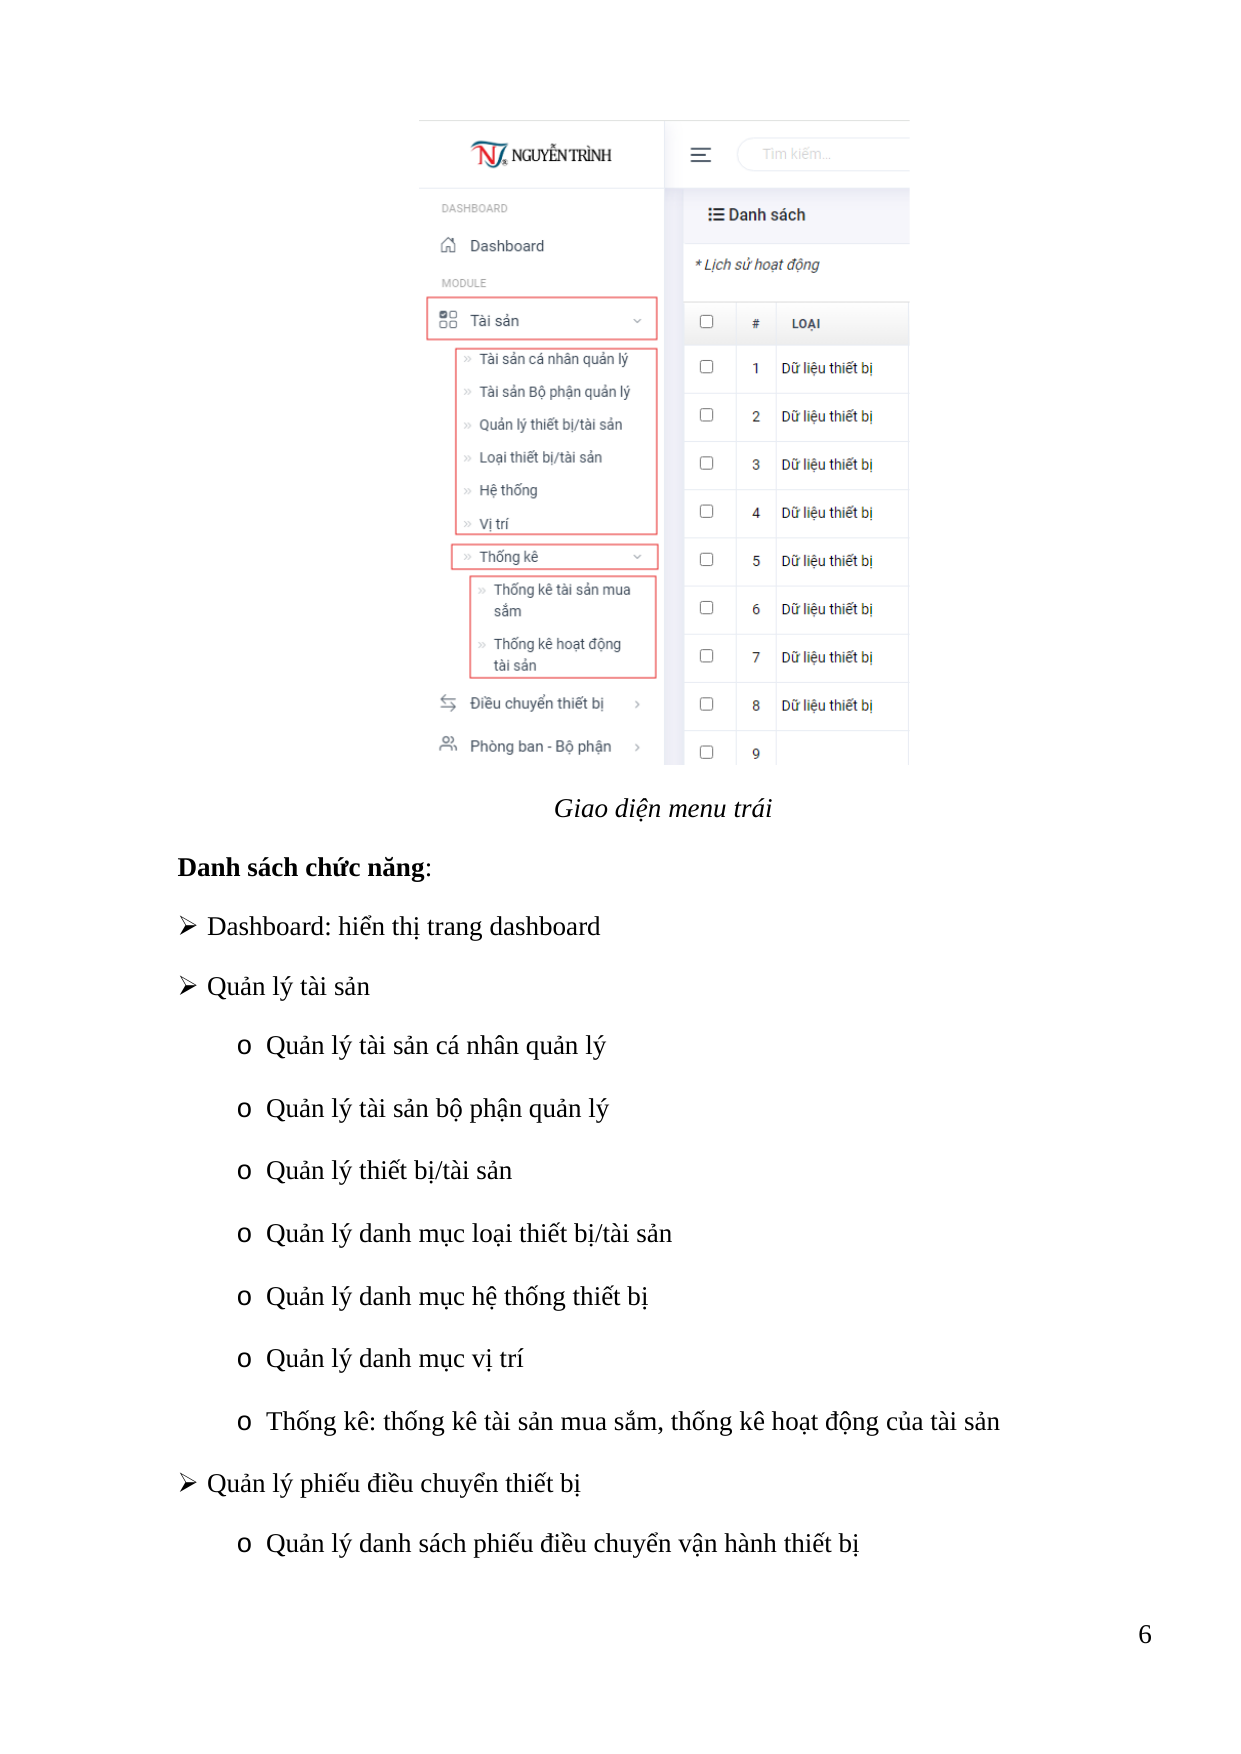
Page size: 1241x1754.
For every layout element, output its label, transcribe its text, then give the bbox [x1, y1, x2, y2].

list Quản lý thiết bị/tài sản [177, 1154, 1152, 1188]
list Quản lý phiếu điều chuyển thiết bị [177, 1467, 1152, 1499]
list Quản lý tài sản bộ phận quản lý [177, 1092, 1152, 1125]
text Danh sách chức năng: [177, 851, 1152, 882]
list Thống kê: thống kê tài sản mua sắm, thống kê hoạt động của tài sản [236, 1405, 1152, 1438]
picture [419, 118, 910, 765]
list Quản lý danh mục vị trí [177, 1342, 1152, 1376]
list Quản lý danh mục loại thiết bị/tài sản [177, 1217, 1152, 1251]
text Giao diện menu trái [177, 792, 1152, 823]
list Quản lý danh mục hệ thống thiết bị [177, 1280, 1152, 1313]
list Quản lý tài sản [177, 970, 1152, 1001]
list Dashboard: hiển thị trang dashboard [177, 911, 1152, 942]
list Quản lý tài sản cá nhân quản lý [177, 1029, 1152, 1063]
list Quản lý danh sách phiếu điều chuyển vận hành thiết bị [177, 1527, 1152, 1560]
